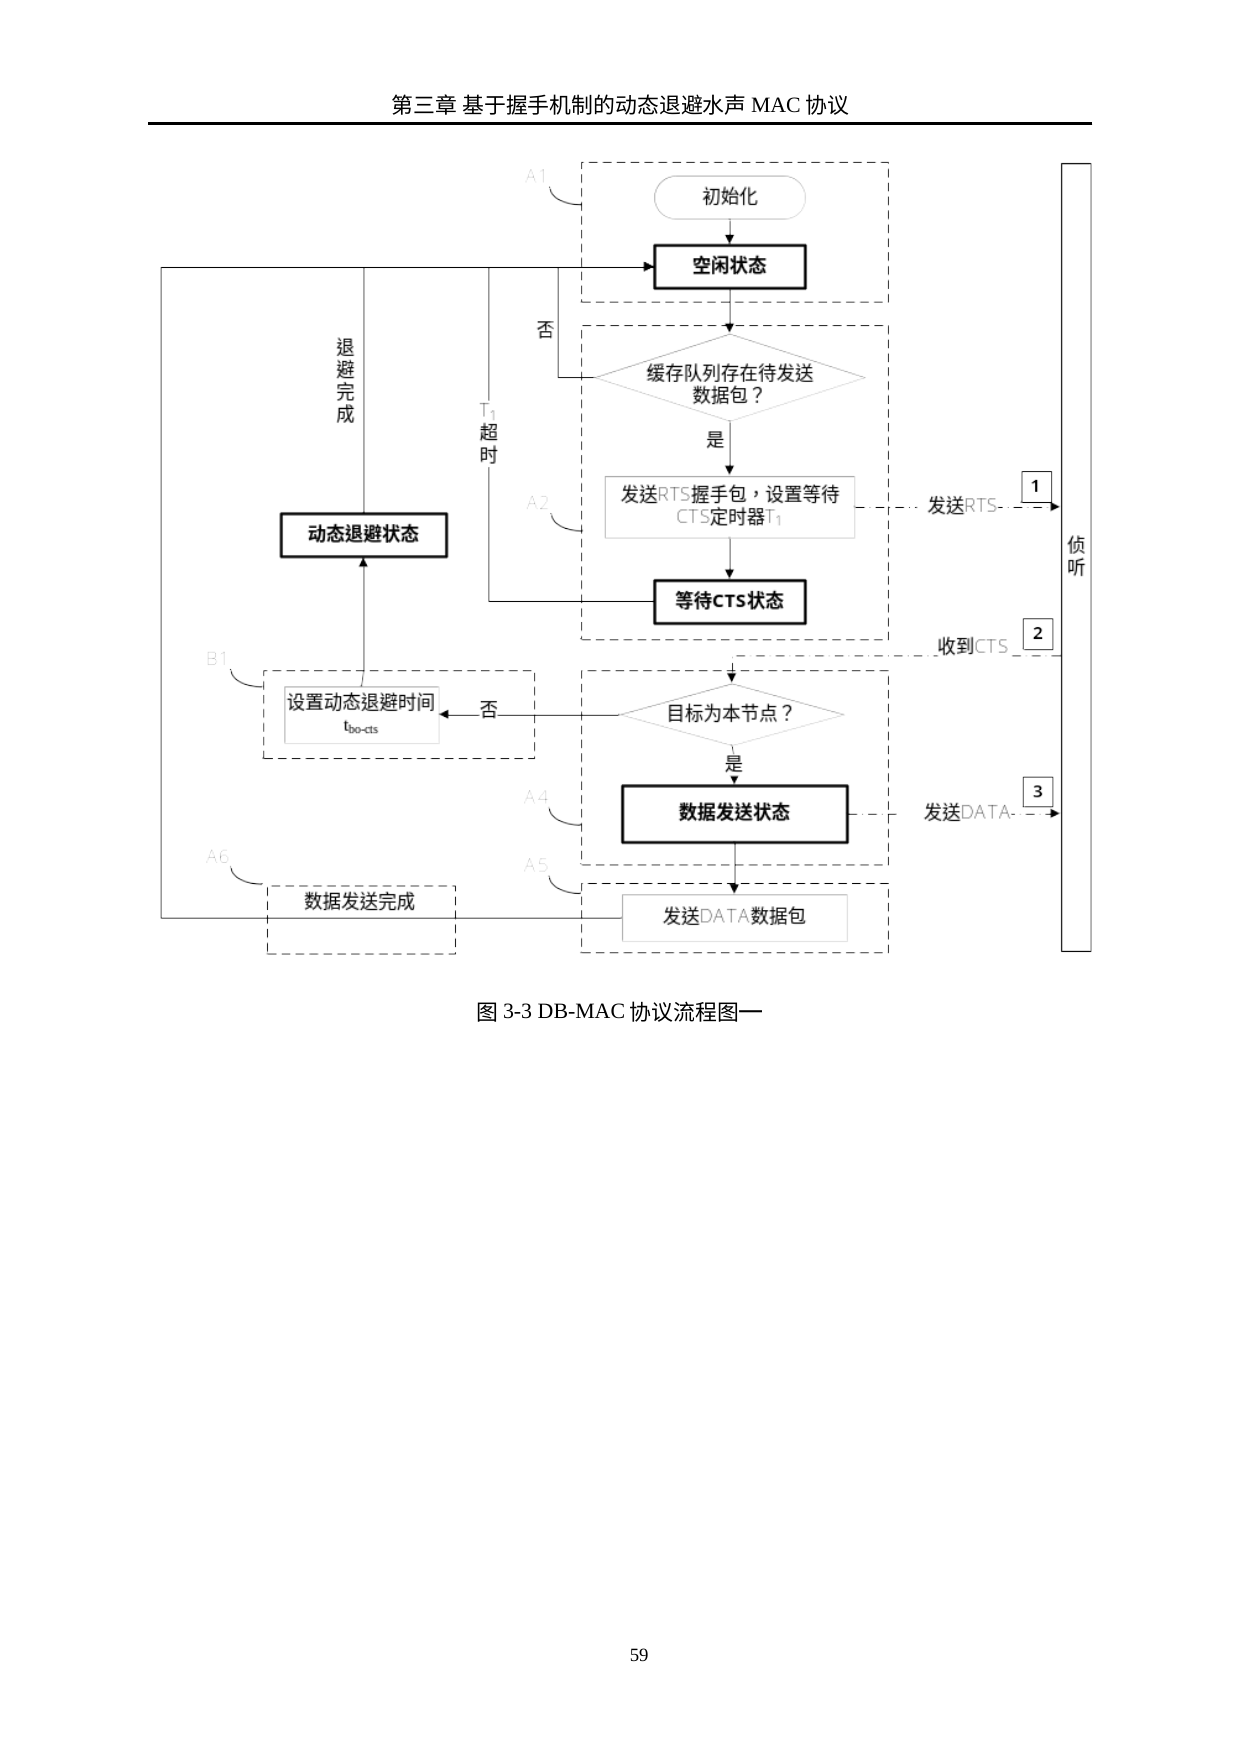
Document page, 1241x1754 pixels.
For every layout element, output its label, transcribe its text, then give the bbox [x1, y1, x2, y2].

text 图3-3 DB-MAC协议流程图一 [148, 977, 1092, 1045]
